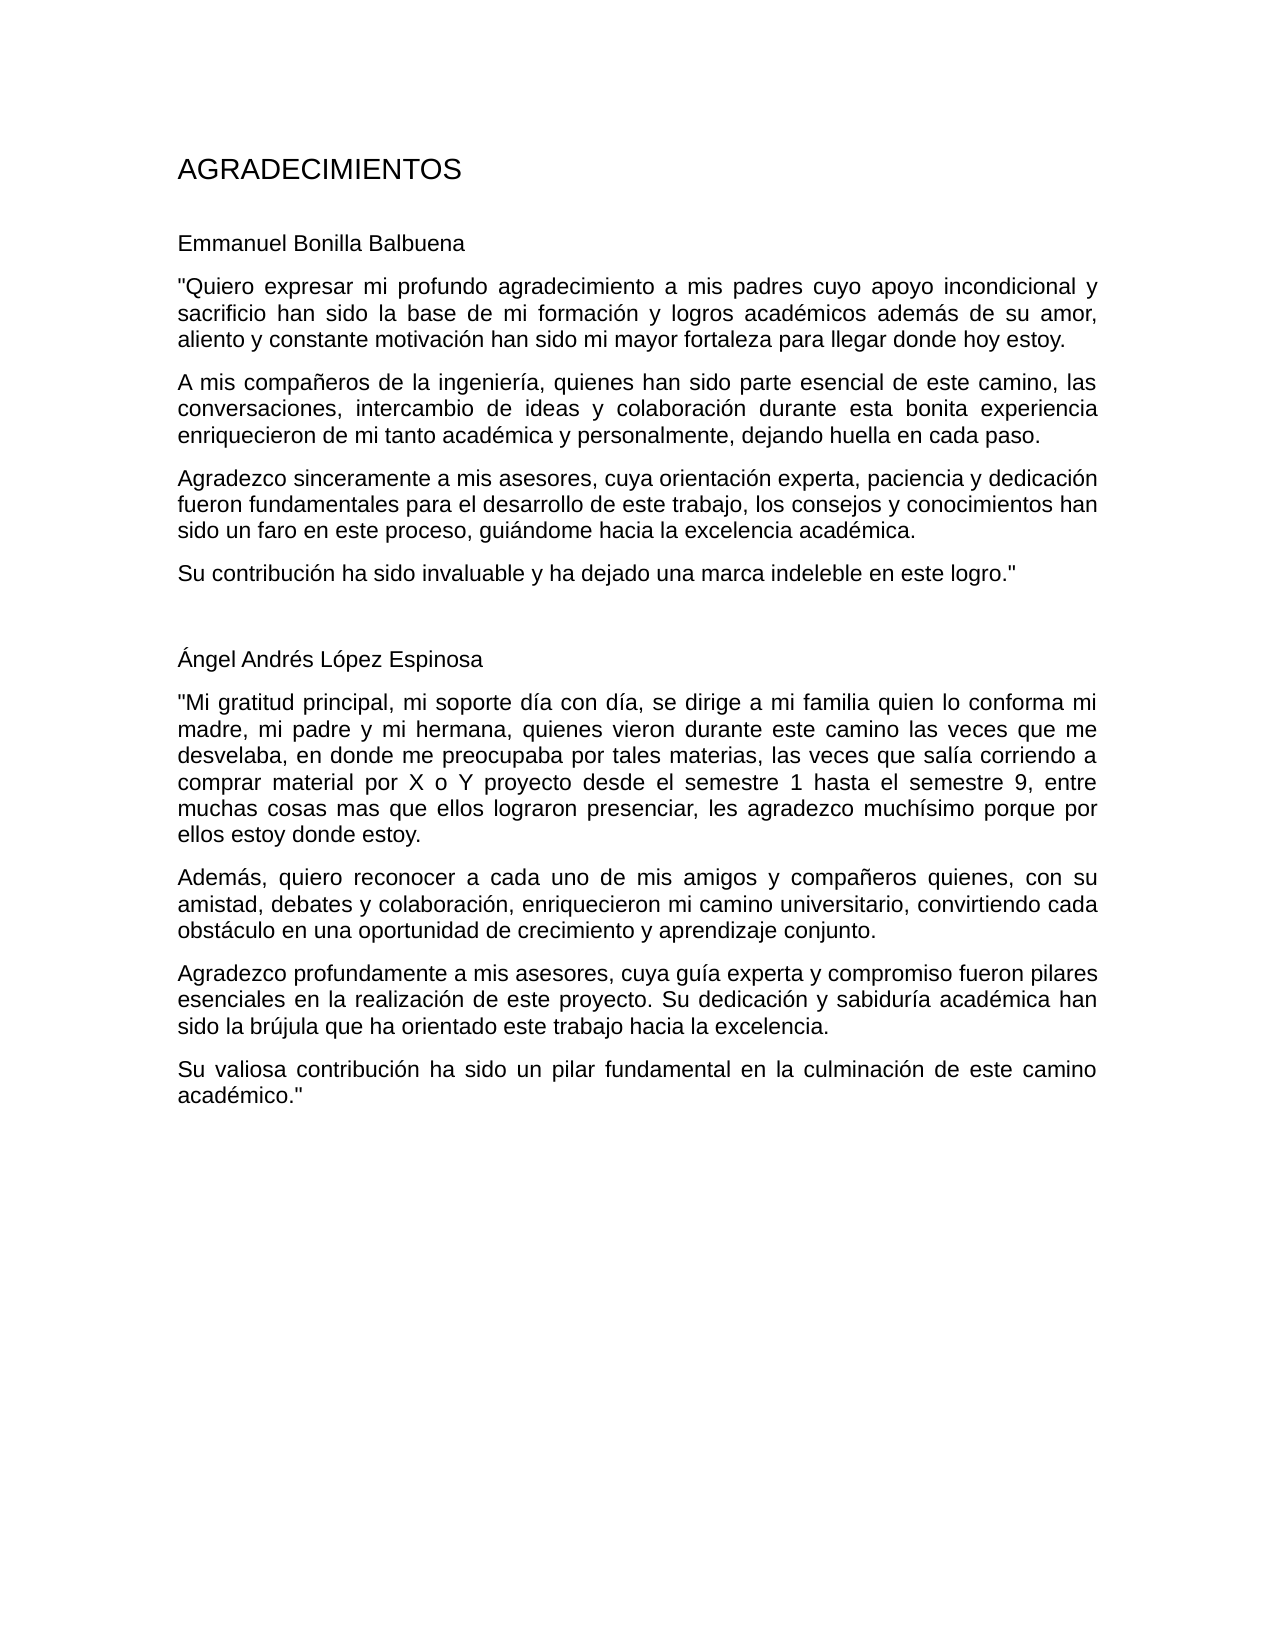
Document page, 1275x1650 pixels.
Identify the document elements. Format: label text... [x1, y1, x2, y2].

text Ángel Andrés López Espinosa [177, 646, 1098, 673]
text A mis compañeros de la ingeniería, quienes han sido parte esencial de este camino, las conversaciones, intercambio de ideas y colaboración durante esta bonita experiencia enriquecieron de mi tanto académica y personalmente, dejando huella en cada paso. [177, 369, 1098, 448]
text "Mi gratitud principal, mi soporte día con día, se dirige a mi familia quien lo conforma mi madre, mi padre y mi hermana, quienes vieron durante este camino las veces que me desvelaba, en donde me preocupaba por tales materias, las veces que salía corriendo a comprar material por X o Y proyecto desde el semestre 1 hasta el semestre 9, entre muchas cosas mas que ellos lograron presenciar, les agradezco muchísimo porque por ellos estoy donde estoy. [177, 689, 1098, 847]
text Agradezco profundamente a mis asesores, cuya guía experta y compromiso fueron pilares esenciales en la realización de este proyecto. Su dedicación y sabiduría académica han sido la brújula que ha orientado este trabajo hacia la excelencia. [177, 960, 1098, 1039]
text Emmanuel Bonilla Balbuena [177, 230, 1098, 256]
text Agradezco sinceramente a mis asesores, cuya orientación experta, paciencia y dedicación fueron fundamentales para el desarrollo de este trabajo, los consejos y conocimientos han sido un faro en este proceso, guiándome hacia la excelencia académica. [177, 464, 1098, 544]
text AGRADECIMIENTOS [177, 152, 1098, 185]
text "Quiero expresar mi profundo agradecimiento a mis padres cuyo apoyo incondicional y sacrificio han sido la base de mi formación y logros académicos además de su amor, aliento y constante motivación han sido mi mayor fortaleza para llegar donde hoy estoy. [177, 273, 1098, 352]
text Su valiosa contribución ha sido un pilar fundamental en la culminación de este camino académico." [177, 1056, 1098, 1108]
text Su contribución ha sido invaluable y ha dejado una marca indeleble en este logro." [177, 560, 1098, 587]
text Además, quiero reconocer a cada uno de mis amigos y compañeros quienes, con su amistad, debates y colaboración, enriquecieron mi camino universitario, convirtiendo cada obstáculo en una oportunidad de crecimiento y aprendizaje conjunto. [177, 864, 1098, 943]
